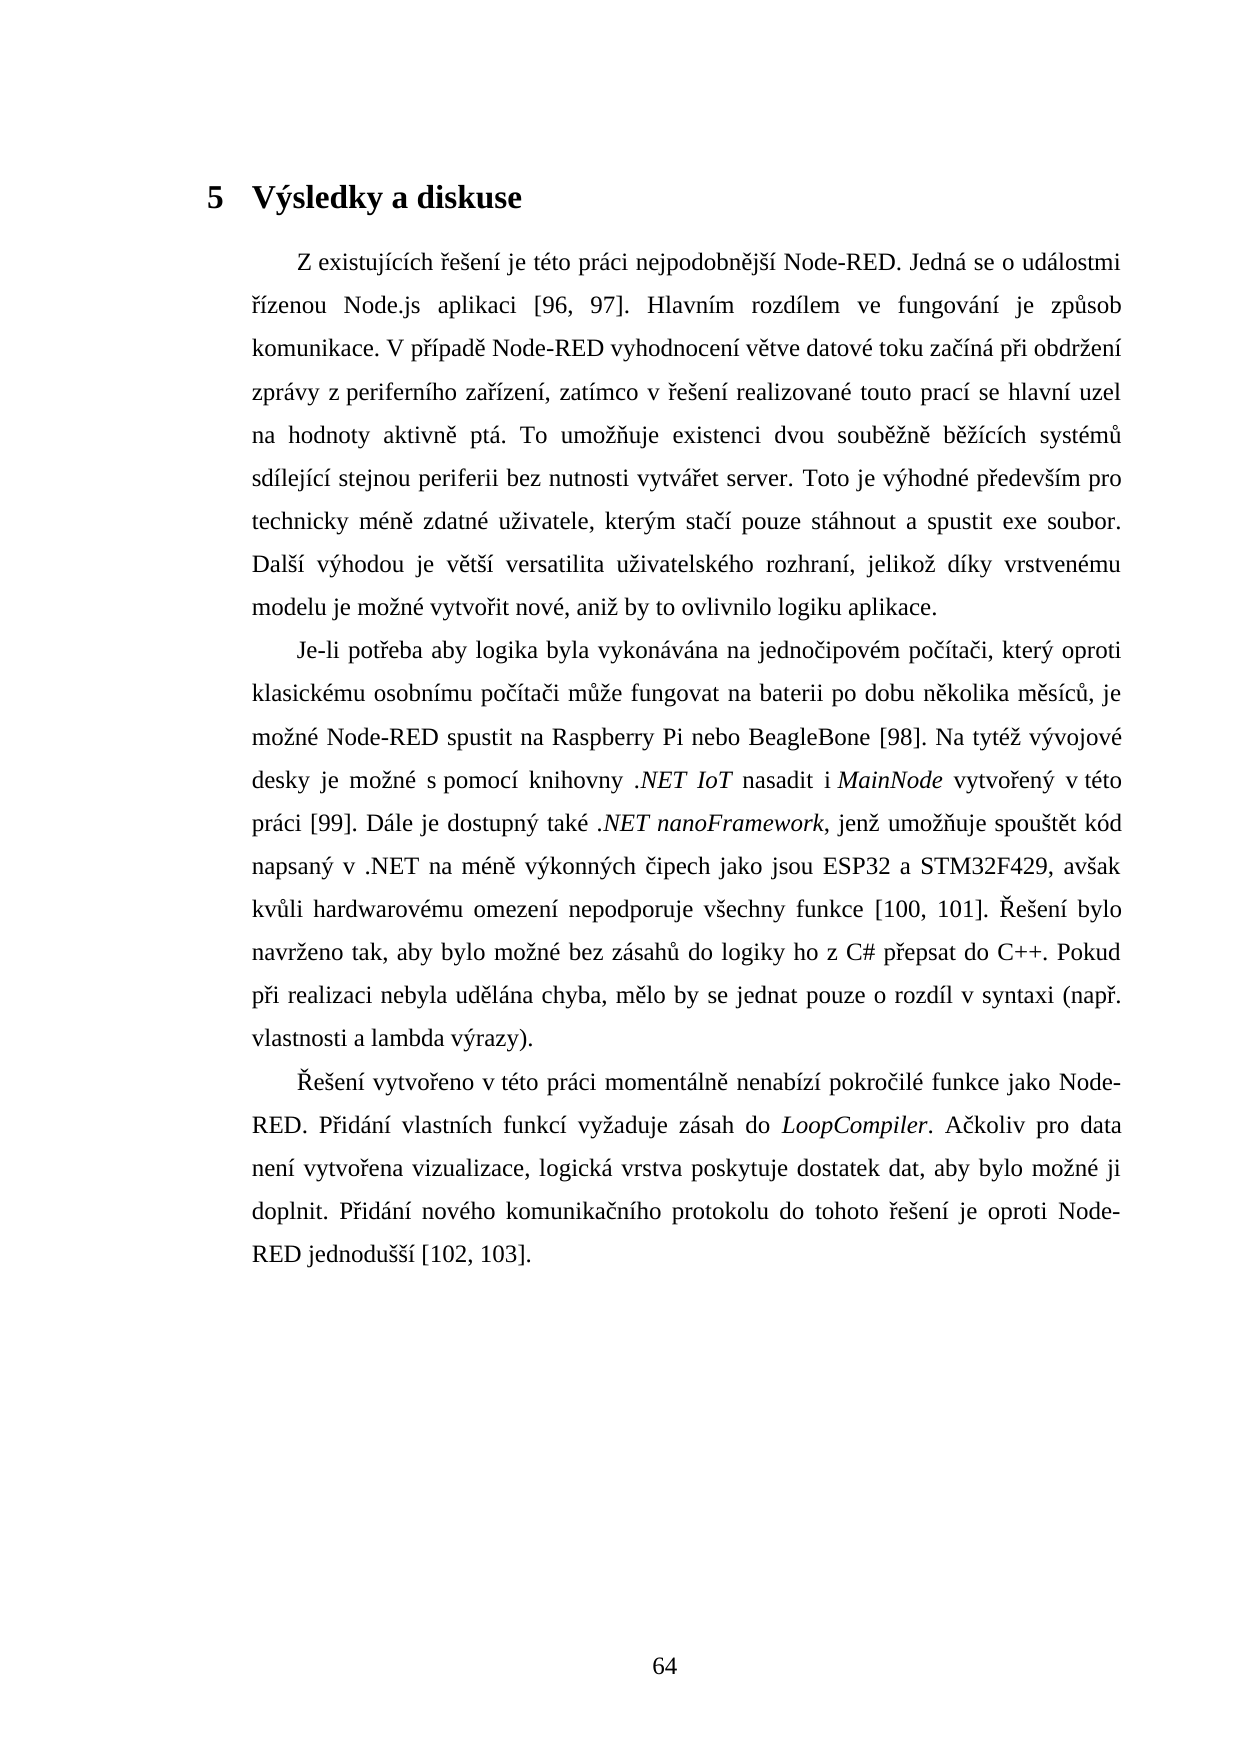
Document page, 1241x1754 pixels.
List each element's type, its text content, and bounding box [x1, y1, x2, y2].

subtitle Výsledky a diskuse [207, 177, 1122, 216]
text Řešení vytvořeno v této práci momentálně nenabízí pokročilé funkce jako Node-RED. Přidání vlastních funkcí vyžaduje zásah do LoopCompiler. Ačkoliv pro data není vytvořena vizualizace, logická vrstva poskytuje dostatek dat, aby bylo možné ji doplnit. Přidání nového komunikačního protokolu do tohoto řešení je oproti Node-RED jednodušší . [252, 1067, 1122, 1268]
text Z existujících řešení je této práci nejpodobnější Node-RED. Jedná se o událostmi řízenou Node.js aplikaci . Hlavním rozdílem ve fungování je způsob komunikace. V případě Node-RED vyhodnocení větve datové toku začíná při obdržení zprávy z periferního zařízení, zatímco v řešení realizované touto prací se hlavní uzel na hodnoty aktivně ptá. To umožňuje existenci dvou souběžně běžících systémů sdílející stejnou periferii bez nutnosti vytvářet server. Toto je výhodné především pro technicky méně zdatné uživatele, kterým stačí pouze stáhnout a spustit exe soubor. Další výhodou je větší versatilita uživatelského rozhraní, jelikož díky vrstvenému modelu je možné vytvořit nové, aniž by to ovlivnilo logiku aplikace. [252, 247, 1122, 621]
text Je-li potřeba aby logika byla vykonávána na jednočipovém počítači, který oproti klasickému osobnímu počítači může fungovat na baterii po dobu několika měsíců, je možné Node-RED spustit na Raspberry Pi nebo BeagleBone . Na tytéž vývojové desky je možné s pomocí knihovny .NET IoT nasadit i MainNode vytvořený v této práci . Dále je dostupný také .NET nanoFramework, jenž umožňuje spouštět kód napsaný v .NET na méně výkonných čipech jako jsou ESP32 a STM32F429, avšak kvůli hardwarovému omezení nepodporuje všechny funkce . Řešení bylo navrženo tak, aby bylo možné bez zásahů do logiky ho z C# přepsat do C++. Pokud při realizaci nebyla udělána chyba, mělo by se jednat pouze o rozdíl v syntaxi (např. vlastnosti a lambda výrazy). [252, 635, 1122, 1052]
